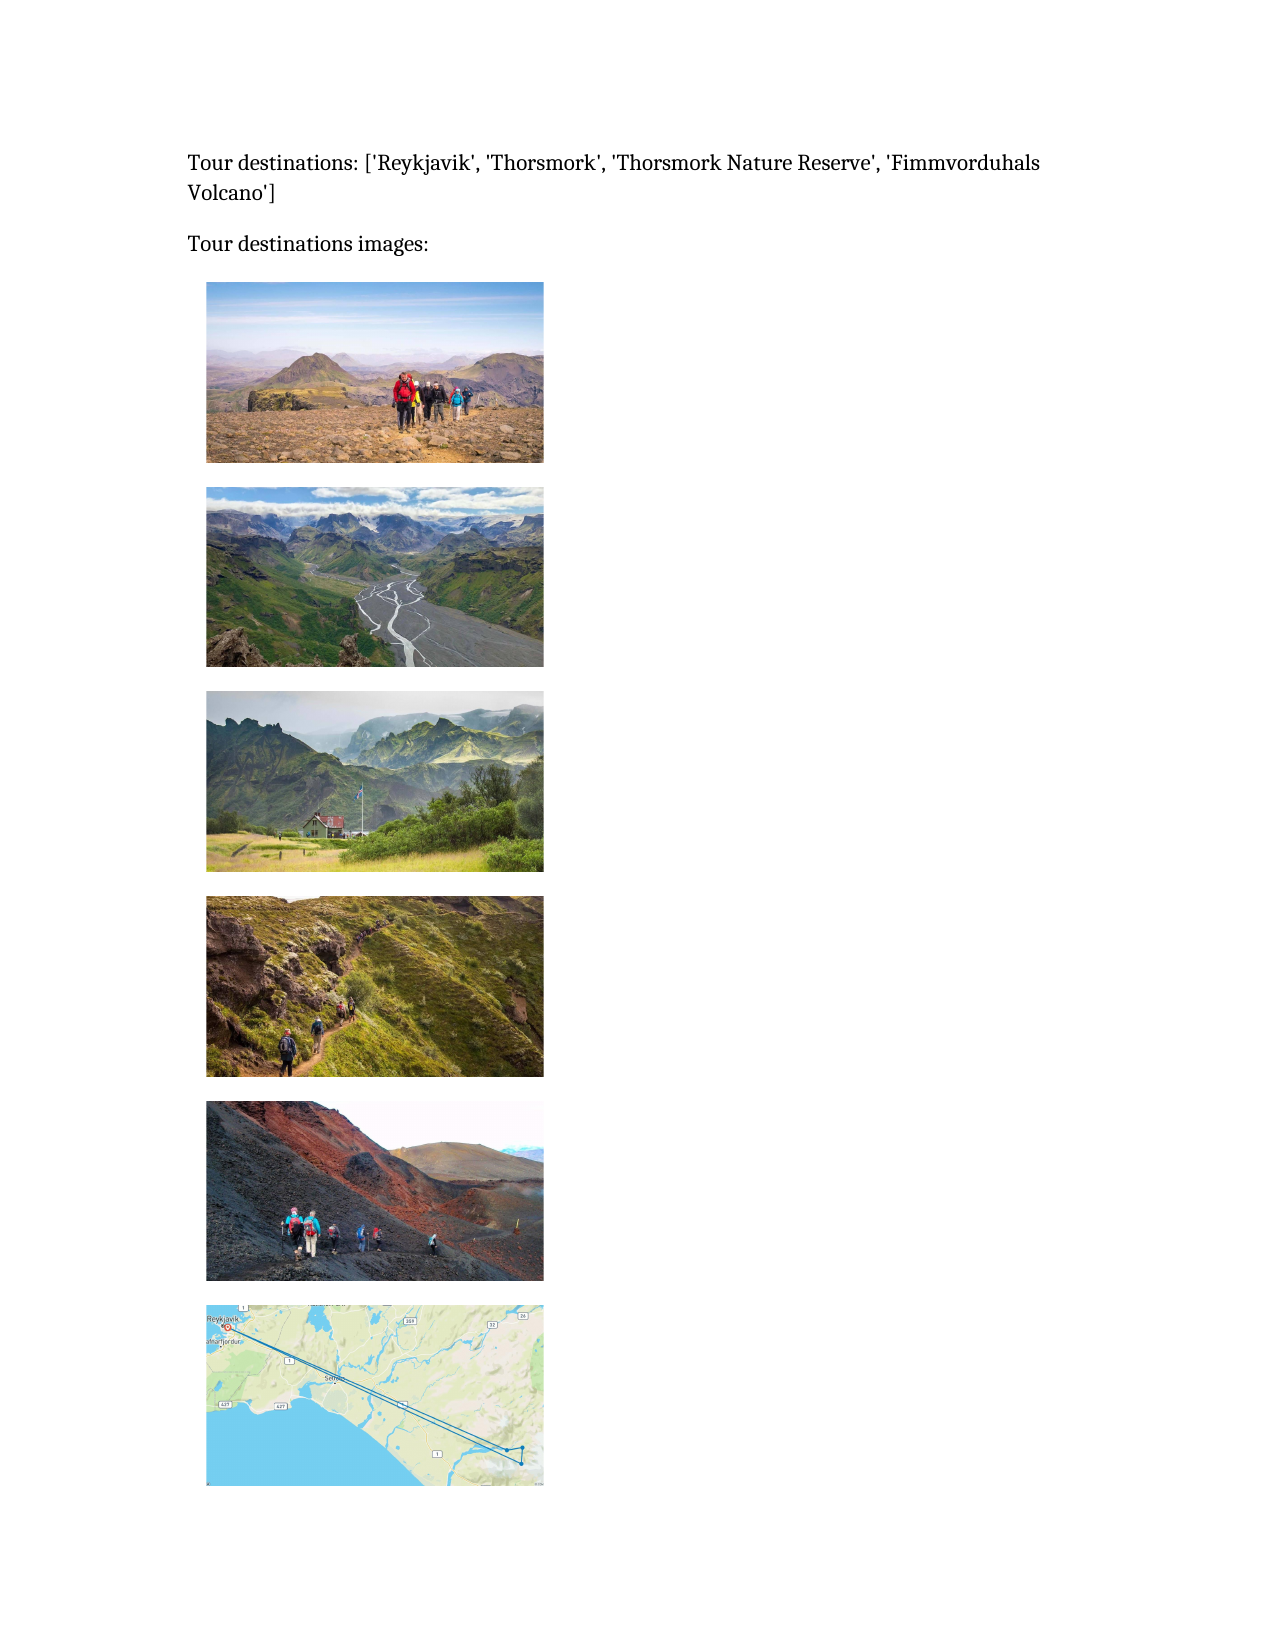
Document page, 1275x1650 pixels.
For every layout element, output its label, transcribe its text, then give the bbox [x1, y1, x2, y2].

text Tour destinations images: [187, 231, 1087, 258]
picture [206, 691, 544, 872]
picture [206, 282, 544, 463]
text Tour destinations: ['Reykjavik', 'Thorsmork', 'Thorsmork Nature Reserve', 'Fimmvorduhals Volcano'] [187, 150, 1087, 207]
picture [206, 1101, 544, 1281]
picture [206, 487, 544, 667]
picture [206, 896, 544, 1077]
picture [206, 1305, 544, 1486]
